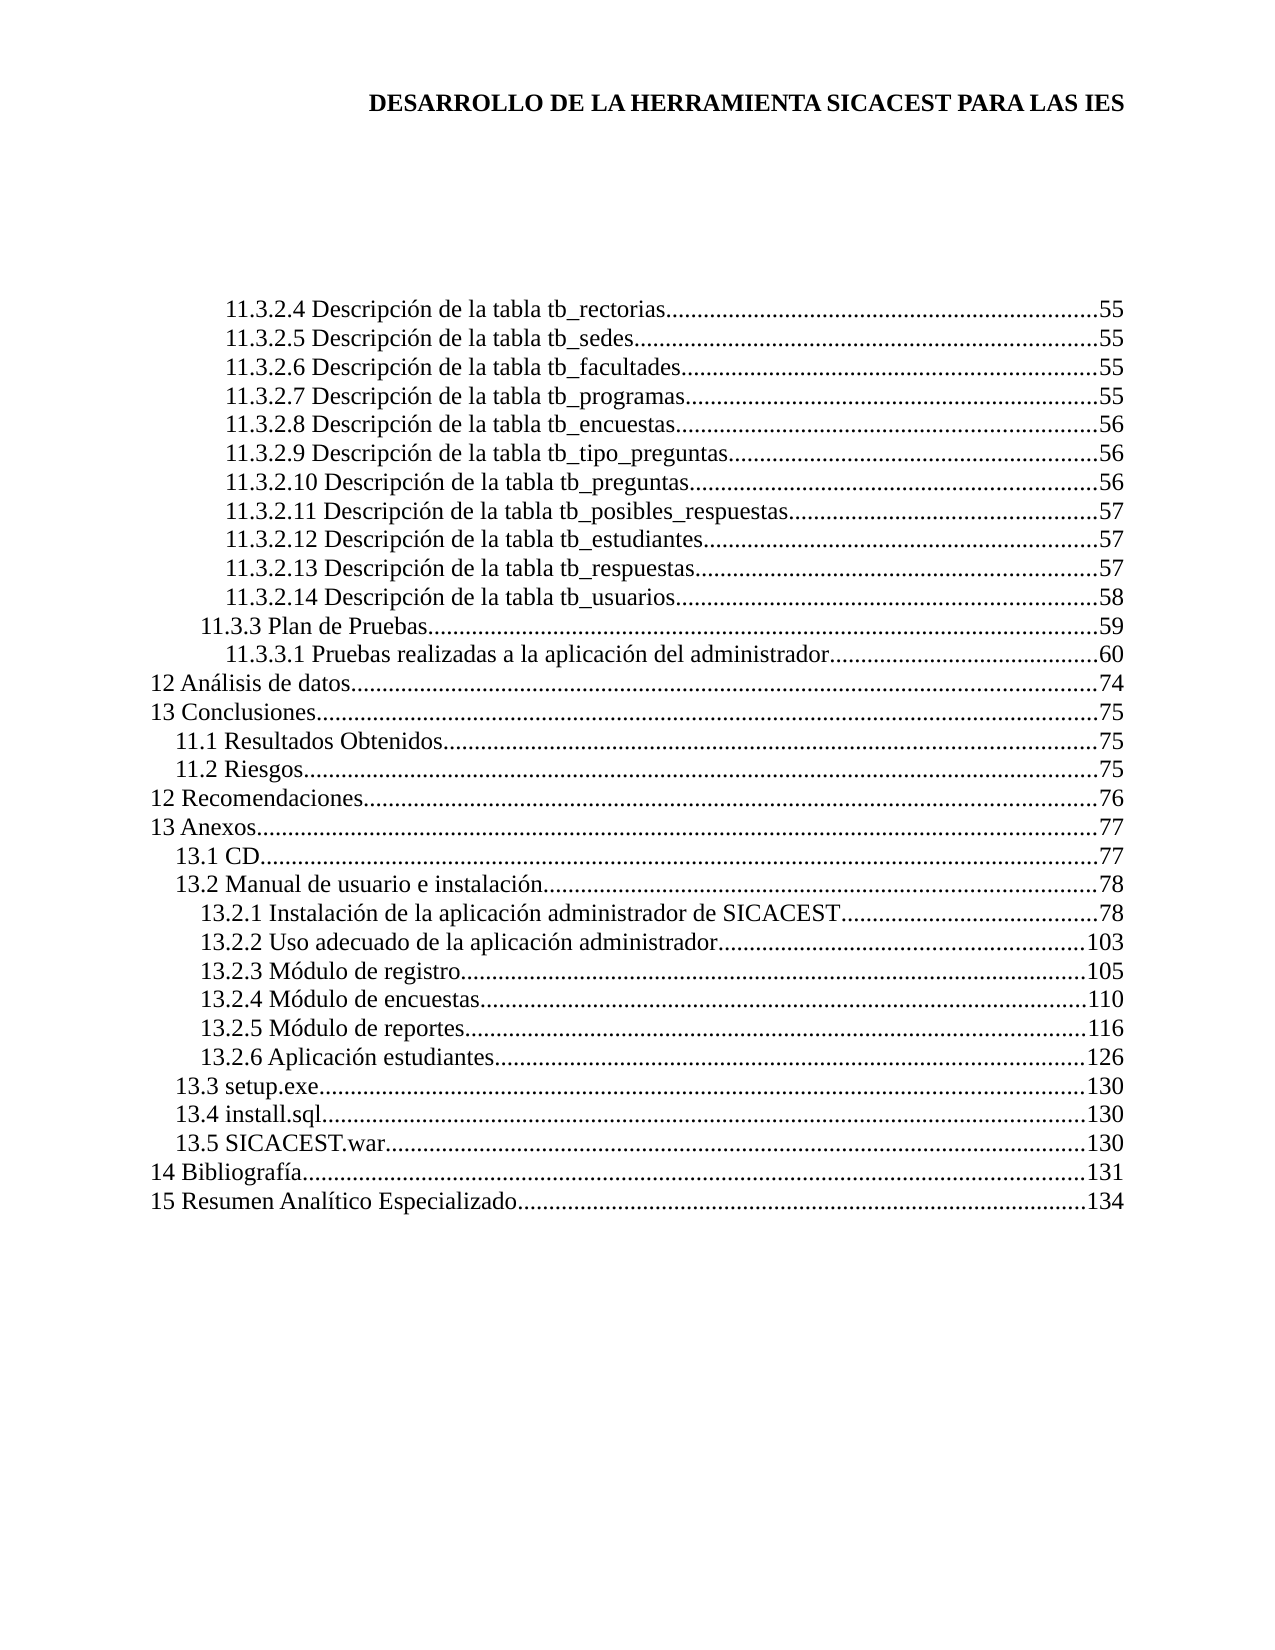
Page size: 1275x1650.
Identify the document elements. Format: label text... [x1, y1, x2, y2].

text 14 Bibliografía 131 [150, 1157, 1125, 1186]
text 13.2.1 Instalación de la aplicación administrador de SICACEST 78 [200, 898, 1125, 927]
text 11.3.2.5 Descripción de la tabla tb_sedes 55 [225, 323, 1125, 352]
text 11.3.2.7 Descripción de la tabla tb_programas 55 [225, 381, 1125, 409]
text 11.3.2.10 Descripción de la tabla tb_preguntas 56 [225, 467, 1125, 496]
text 13.3 setup.exe 130 [175, 1071, 1125, 1099]
text 15 Resumen Analítico Especializado 134 [150, 1186, 1125, 1214]
text 11.3.2.12 Descripción de la tabla tb_estudiantes 57 [225, 524, 1125, 553]
text 11.3.2.4 Descripción de la tabla tb_rectorias 55 [225, 294, 1125, 323]
text 11.3.2.9 Descripción de la tabla tb_tipo_preguntas 56 [225, 438, 1125, 467]
text 11.2 Riesgos 75 [175, 754, 1125, 783]
text 12 Recomendaciones 76 [150, 783, 1125, 812]
text 11.3.2.11 Descripción de la tabla tb_posibles_respuestas 57 [225, 496, 1125, 524]
text 13.2 Manual de usuario e instalación 78 [175, 869, 1125, 898]
text 11.3.2.8 Descripción de la tabla tb_encuestas 56 [225, 409, 1125, 438]
text 11.3.2.6 Descripción de la tabla tb_facultades 55 [225, 352, 1125, 381]
text 12 Análisis de datos 74 [150, 668, 1125, 697]
text 11.3.2.13 Descripción de la tabla tb_respuestas 57 [225, 553, 1125, 582]
text 11.3.3 Plan de Pruebas 59 [200, 611, 1125, 639]
text 13.5 SICACEST.war 130 [175, 1128, 1125, 1157]
text 11.1 Resultados Obtenidos 75 [175, 726, 1125, 754]
text 13.2.6 Aplicación estudiantes 126 [200, 1042, 1125, 1071]
text 13 Conclusiones 75 [150, 697, 1125, 726]
text 11.3.3.1 Pruebas realizadas a la aplicación del administrador 60 [225, 639, 1125, 668]
text 11.3.2.14 Descripción de la tabla tb_usuarios 58 [225, 582, 1125, 611]
text 13.2.2 Uso adecuado de la aplicación administrador 103 [200, 927, 1125, 956]
text 13.2.4 Módulo de encuestas 110 [200, 984, 1125, 1013]
text 13.2.3 Módulo de registro 105 [200, 956, 1125, 984]
text 13.1 CD 77 [175, 841, 1125, 869]
text 13.2.5 Módulo de reportes 116 [200, 1013, 1125, 1042]
text 13 Anexos 77 [150, 812, 1125, 841]
text 13.4 install.sql 130 [175, 1099, 1125, 1128]
